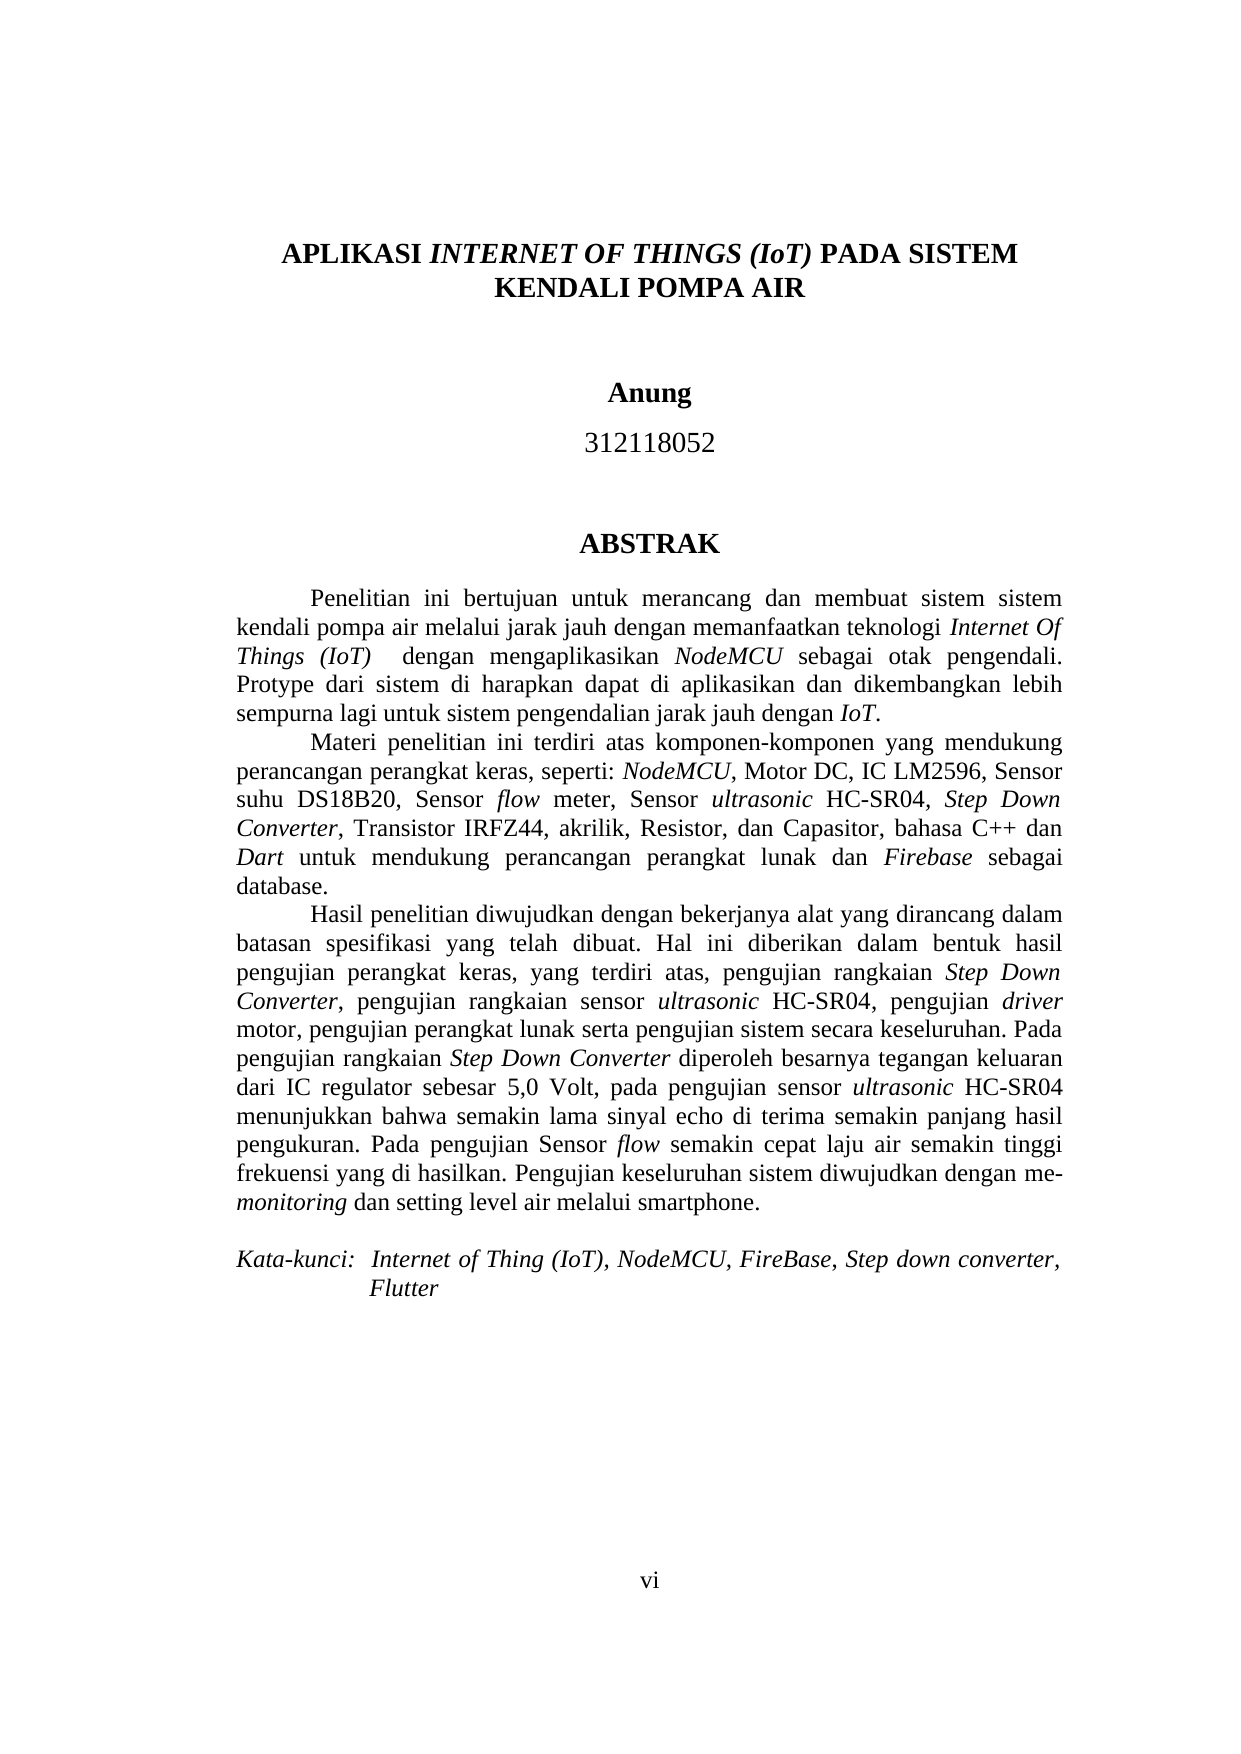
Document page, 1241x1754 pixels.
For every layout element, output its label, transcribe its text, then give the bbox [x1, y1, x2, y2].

text Materi penelitian ini terdiri atas komponen-komponen yang mendukung perancangan perangkat keras, seperti: NodeMCU, Motor DC, IC LM2596, Sensor suhu DS18B20, Sensor flow meter, Sensor ultrasonic HC-SR04, Step Down Converter, Transistor IRFZ44, akrilik, Resistor, dan Capasitor, bahasa C++ dan Dart untuk mendukung perancangan perangkat lunak dan Firebase sebagai database. [236, 727, 1063, 899]
text APLIKASI INTERNET OF THINGS (IoT) PADA SISTEM KENDALI POMPA AIR [236, 236, 1063, 303]
text 312118052 [236, 426, 1063, 459]
subtitle ABSTRAK [236, 527, 1063, 560]
text Hasil penelitian diwujudkan dengan bekerjanya alat yang dirancang dalam batasan spesifikasi yang telah dibuat. Hal ini diberikan dalam bentuk hasil pengujian perangkat keras, yang terdiri atas, pengujian rangkaian Step Down Converter, pengujian rangkaian sensor ultrasonic HC-SR04, pengujian driver motor, pengujian perangkat lunak serta pengujian sistem secara keseluruhan. Pada pengujian rangkaian Step Down Converter diperoleh besarnya tegangan keluaran dari IC regulator sebesar 5,0 Volt, pada pengujian sensor ultrasonic HC-SR04 menunjukkan bahwa semakin lama sinyal echo di terima semakin panjang hasil pengukuran. Pada pengujian Sensor flow semakin cepat laju air semakin tinggi frekuensi yang di hasilkan. Pengujian keseluruhan sistem diwujudkan dengan me-monitoring dan setting level air melalui smartphone. [236, 899, 1063, 1216]
text Penelitian ini bertujuan untuk merancang dan membuat sistem sistem kendali pompa air melalui jarak jauh dengan memanfaatkan teknologi Internet Of Things (IoT) dengan mengaplikasikan NodeMCU sebagai otak pengendali. Protype dari sistem di harapkan dapat di aplikasikan dan dikembangkan lebih sempurna lagi untuk sistem pengendalian jarak jauh dengan IoT. [236, 583, 1063, 727]
text Anung [236, 375, 1063, 409]
text Kata-kunci: Internet of Thing (IoT), NodeMCU, FireBase, Step down converter, Flutter [236, 1244, 1063, 1302]
